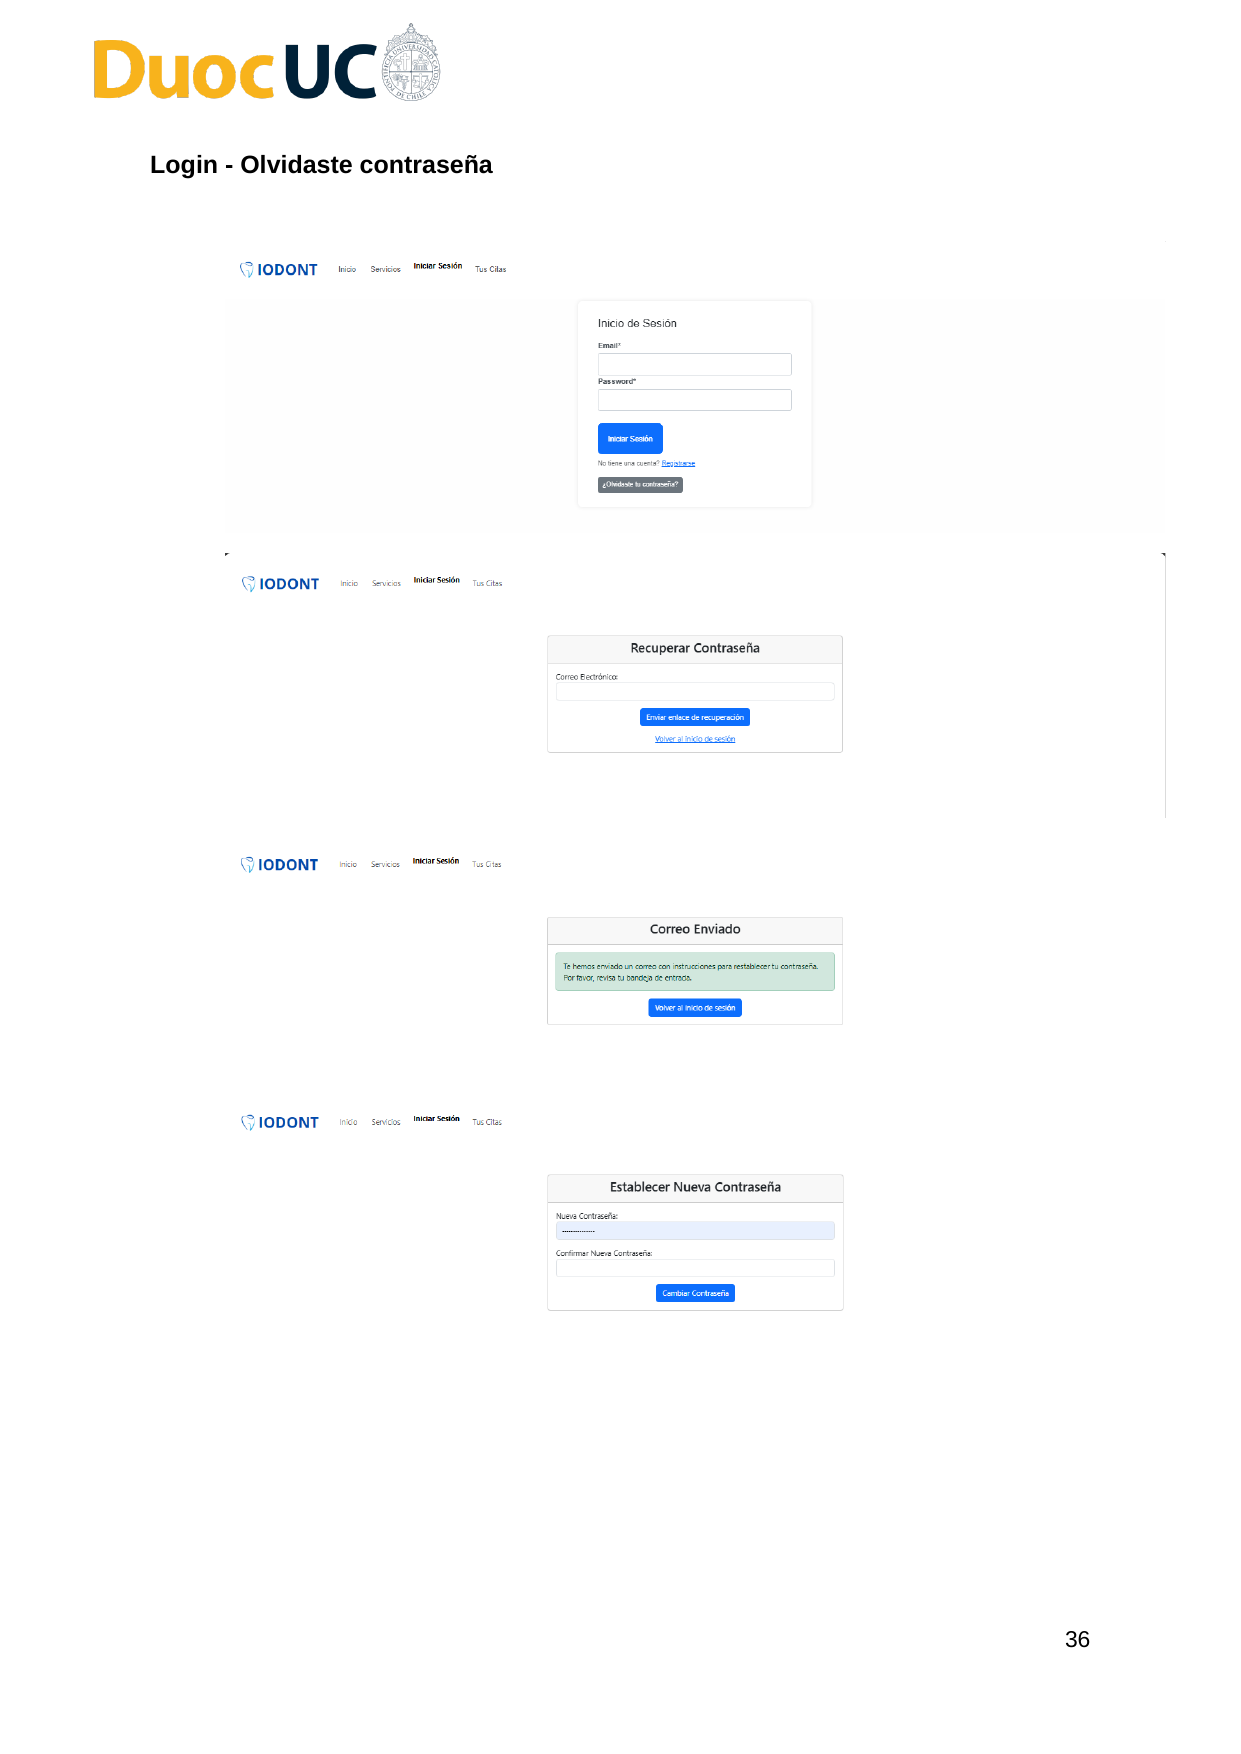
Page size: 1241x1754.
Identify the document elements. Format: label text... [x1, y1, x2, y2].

picture [225, 553, 1166, 818]
picture [225, 1096, 1166, 1363]
subtitle Login - Olvidaste contraseña [150, 150, 1090, 179]
picture [225, 838, 1166, 1076]
picture [225, 241, 1166, 533]
picture [89, 18, 445, 106]
